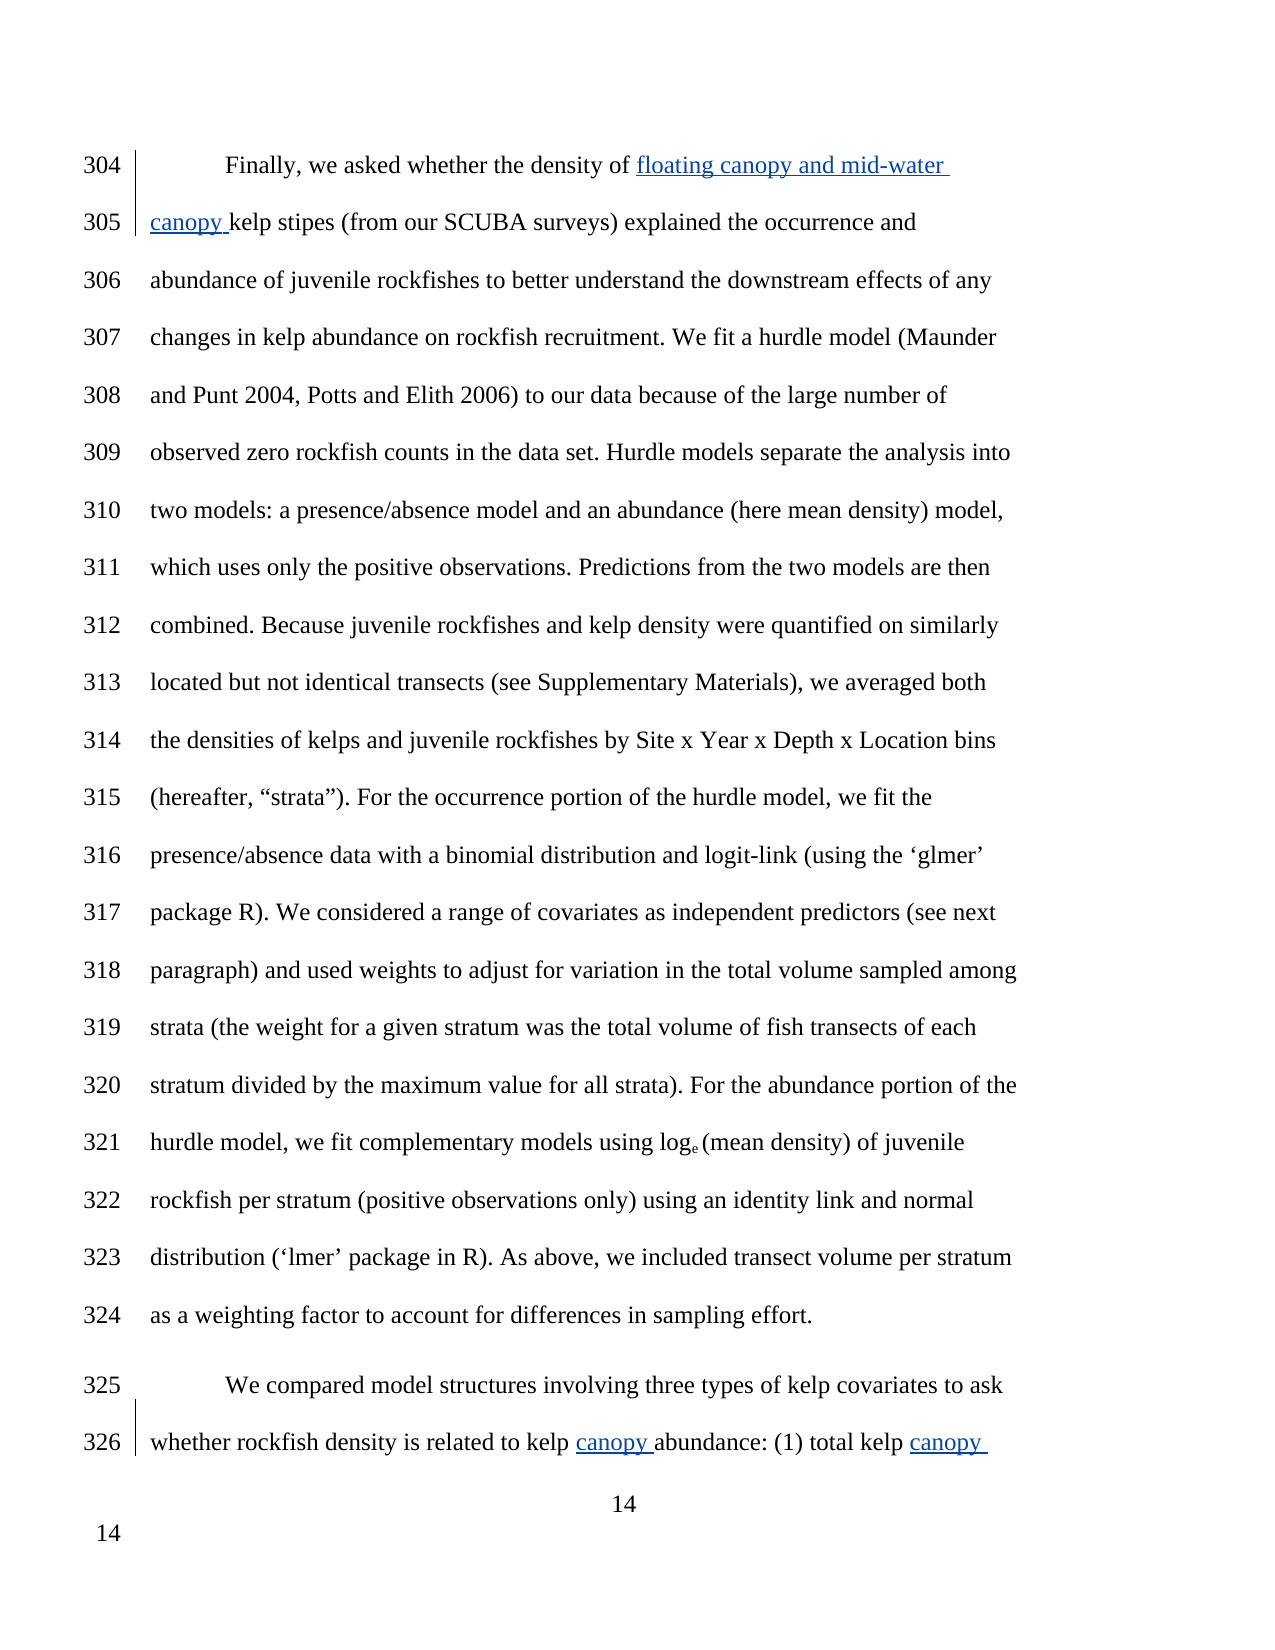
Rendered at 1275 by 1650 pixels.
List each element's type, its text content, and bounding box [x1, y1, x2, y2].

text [150, 1370, 1022, 1456]
text Finally, we asked whether the density of kelp stipes (from our SCUBA surveys) explained the occurrence and abundance of juvenile rockfishes to better understand the downstream effects of any changes in kelp abundance on rockfish recruitment. We fit a hurdle model (Maunder and Punt 2004, Potts and Elith 2006) to our data because of the large number of observed zero rockfish counts in the data set. Hurdle models separate the analysis into two models: a presence/absence model and an abundance (here mean density) model, which uses only the positive observations. Predictions from the two models are then combined. Because juvenile rockfishes and kelp density were quantified on similarly located but not identical transects (see Supplementary Materials), we averaged both the densities of kelps and juvenile rockfishes by Site x Year x Depth x Location bins (hereafter, “strata”). For the occurrence portion of the hurdle model, we fit the presence/absence data with a binomial distribution and logit-link (using the ‘glmer’ package R). We considered a range of covariates as independent predictors (see next paragraph) and used weights to adjust for variation in the total volume sampled among strata (the weight for a given stratum was the total volume of fish transects of each stratum divided by the maximum value for all strata). For the abundance portion of the hurdle model, we fit complementary models using loge (mean density) of juvenile rockfish per stratum (positive observations only) using an identity link and normal distribution (‘lmer’ package in R). As above, we included transect volume per stratum as a weighting factor to account for differences in sampling effort. [150, 150, 1022, 1329]
